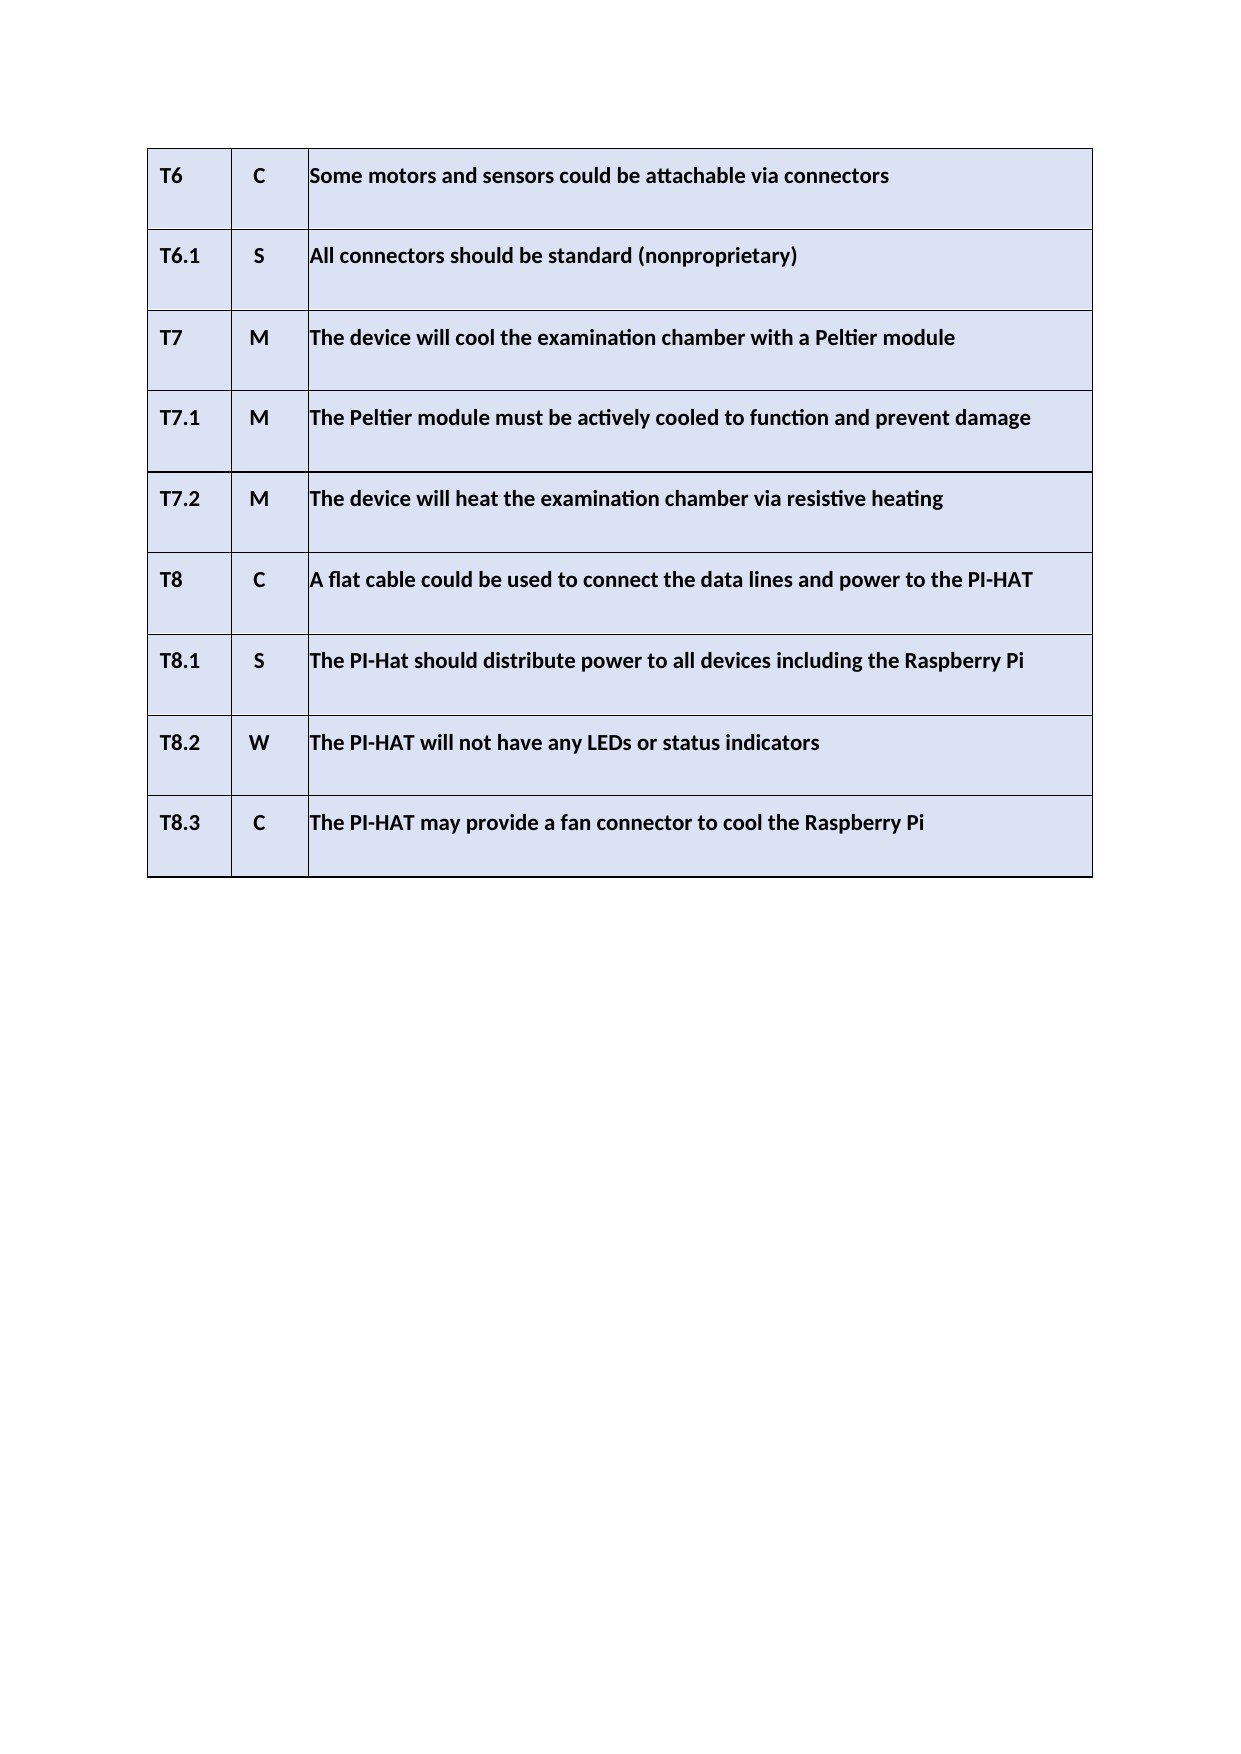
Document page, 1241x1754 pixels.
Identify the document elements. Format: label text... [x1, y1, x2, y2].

table_cell T8.3 [148, 796, 231, 876]
table_cell T7.2 [148, 473, 231, 552]
table_cell Some motors and sensors could be attachable via connectors [309, 149, 1092, 228]
table_cell M [232, 473, 308, 552]
table_cell The device will heat the examination chamber via resistive heating [309, 473, 1092, 552]
table_cell The Peltier module must be actively cooled to function and prevent damage [309, 391, 1092, 471]
table_cell S [232, 230, 308, 309]
table_cell All connectors should be standard (nonproprietary) [309, 230, 1092, 309]
table_cell The PI-HAT will not have any LEDs or status indicators [309, 716, 1092, 795]
table_cell T8 [148, 553, 231, 633]
table_cell A flat cable could be used to connect the data lines and power to the PI-HAT [309, 553, 1092, 633]
table_cell The device will cool the examination chamber with a Peltier module [309, 311, 1092, 390]
table_cell C [232, 149, 308, 228]
table_cell T8.1 [148, 635, 231, 714]
table_cell T6.1 [148, 230, 231, 309]
table_cell W [232, 716, 308, 795]
table_cell The PI-HAT may provide a fan connector to cool the Raspberry Pi [309, 796, 1092, 876]
table_cell C [232, 553, 308, 633]
table_cell C [232, 796, 308, 876]
table_cell M [232, 391, 308, 471]
table_cell The PI-Hat should distribute power to all devices including the Raspberry Pi [309, 635, 1092, 714]
table_cell T6 [148, 149, 231, 228]
table_cell M [232, 311, 308, 390]
table_cell T7 [148, 311, 231, 390]
table_cell T8.2 [148, 716, 231, 795]
table_cell S [232, 635, 308, 714]
table_cell T7.1 [148, 391, 231, 471]
